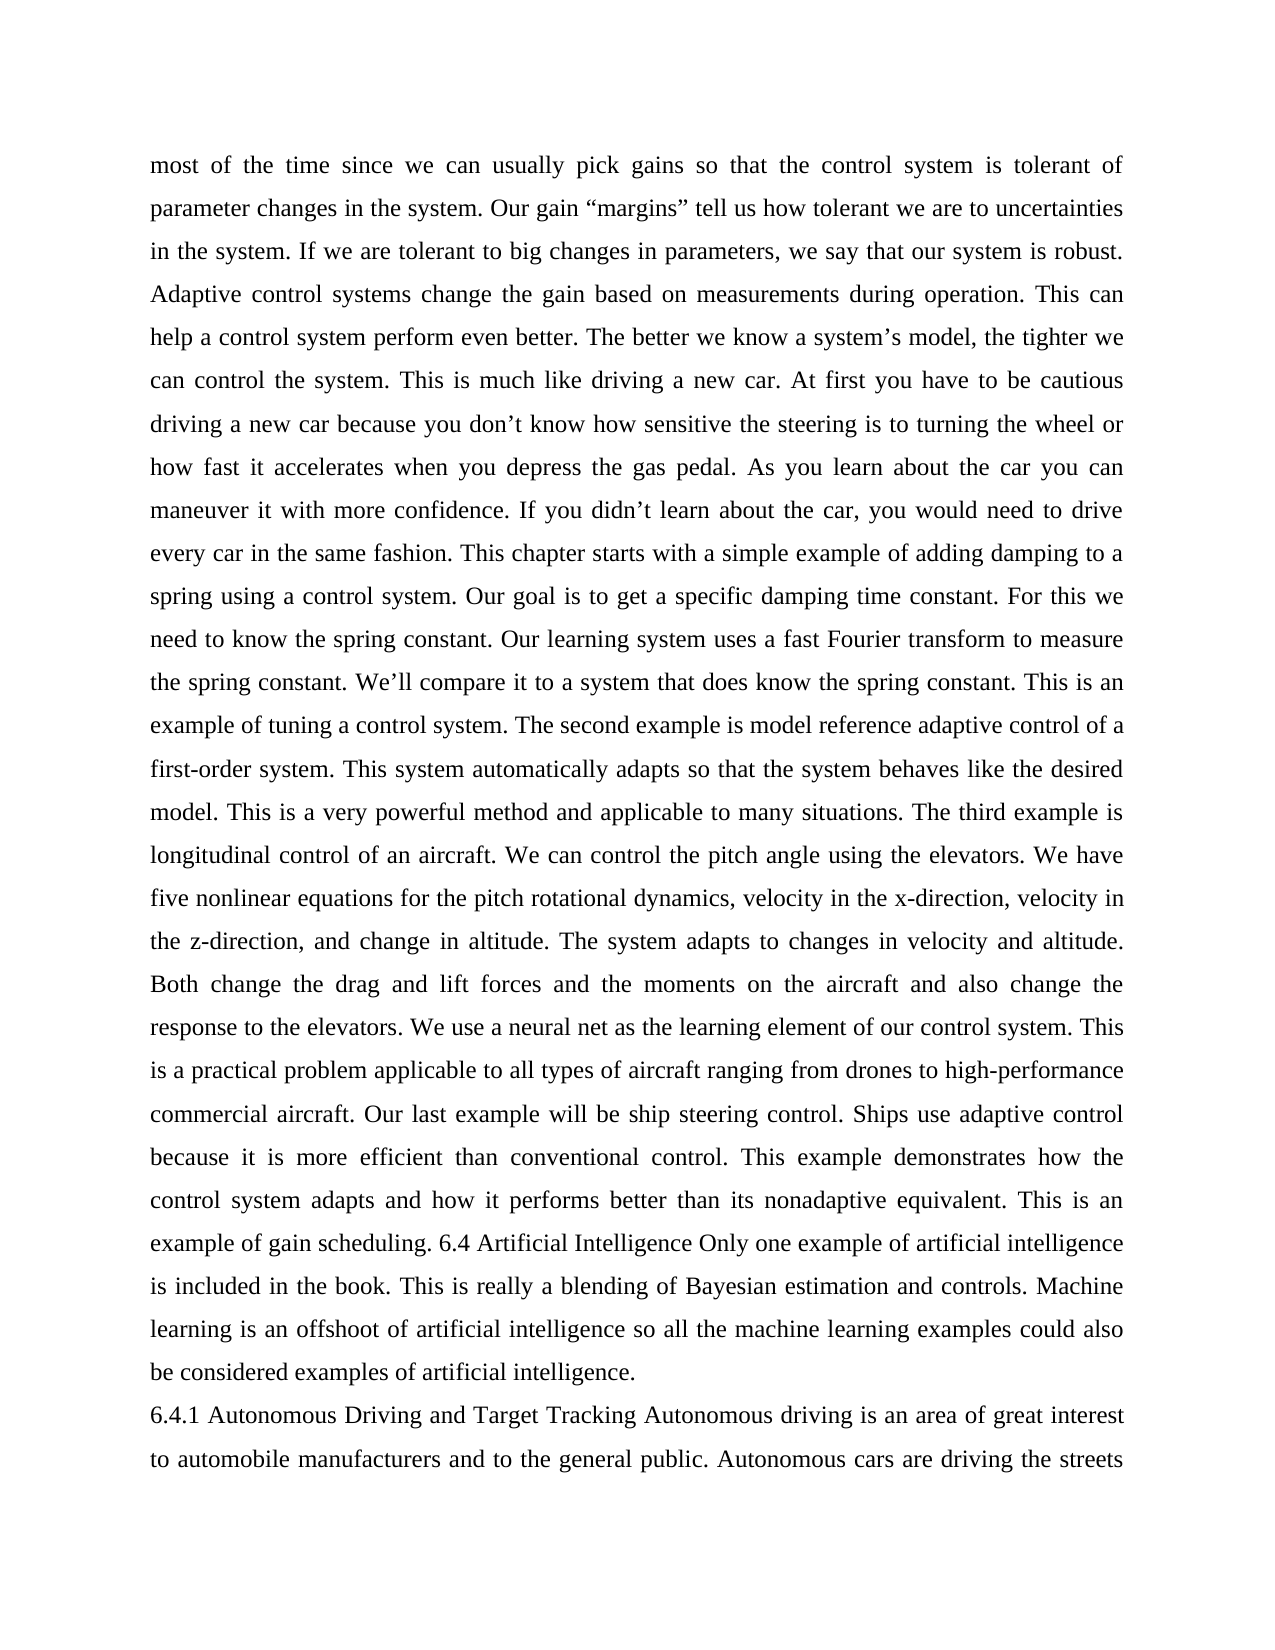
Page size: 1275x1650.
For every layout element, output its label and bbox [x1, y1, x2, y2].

text [150, 1401, 1125, 1472]
text [150, 150, 1125, 1386]
